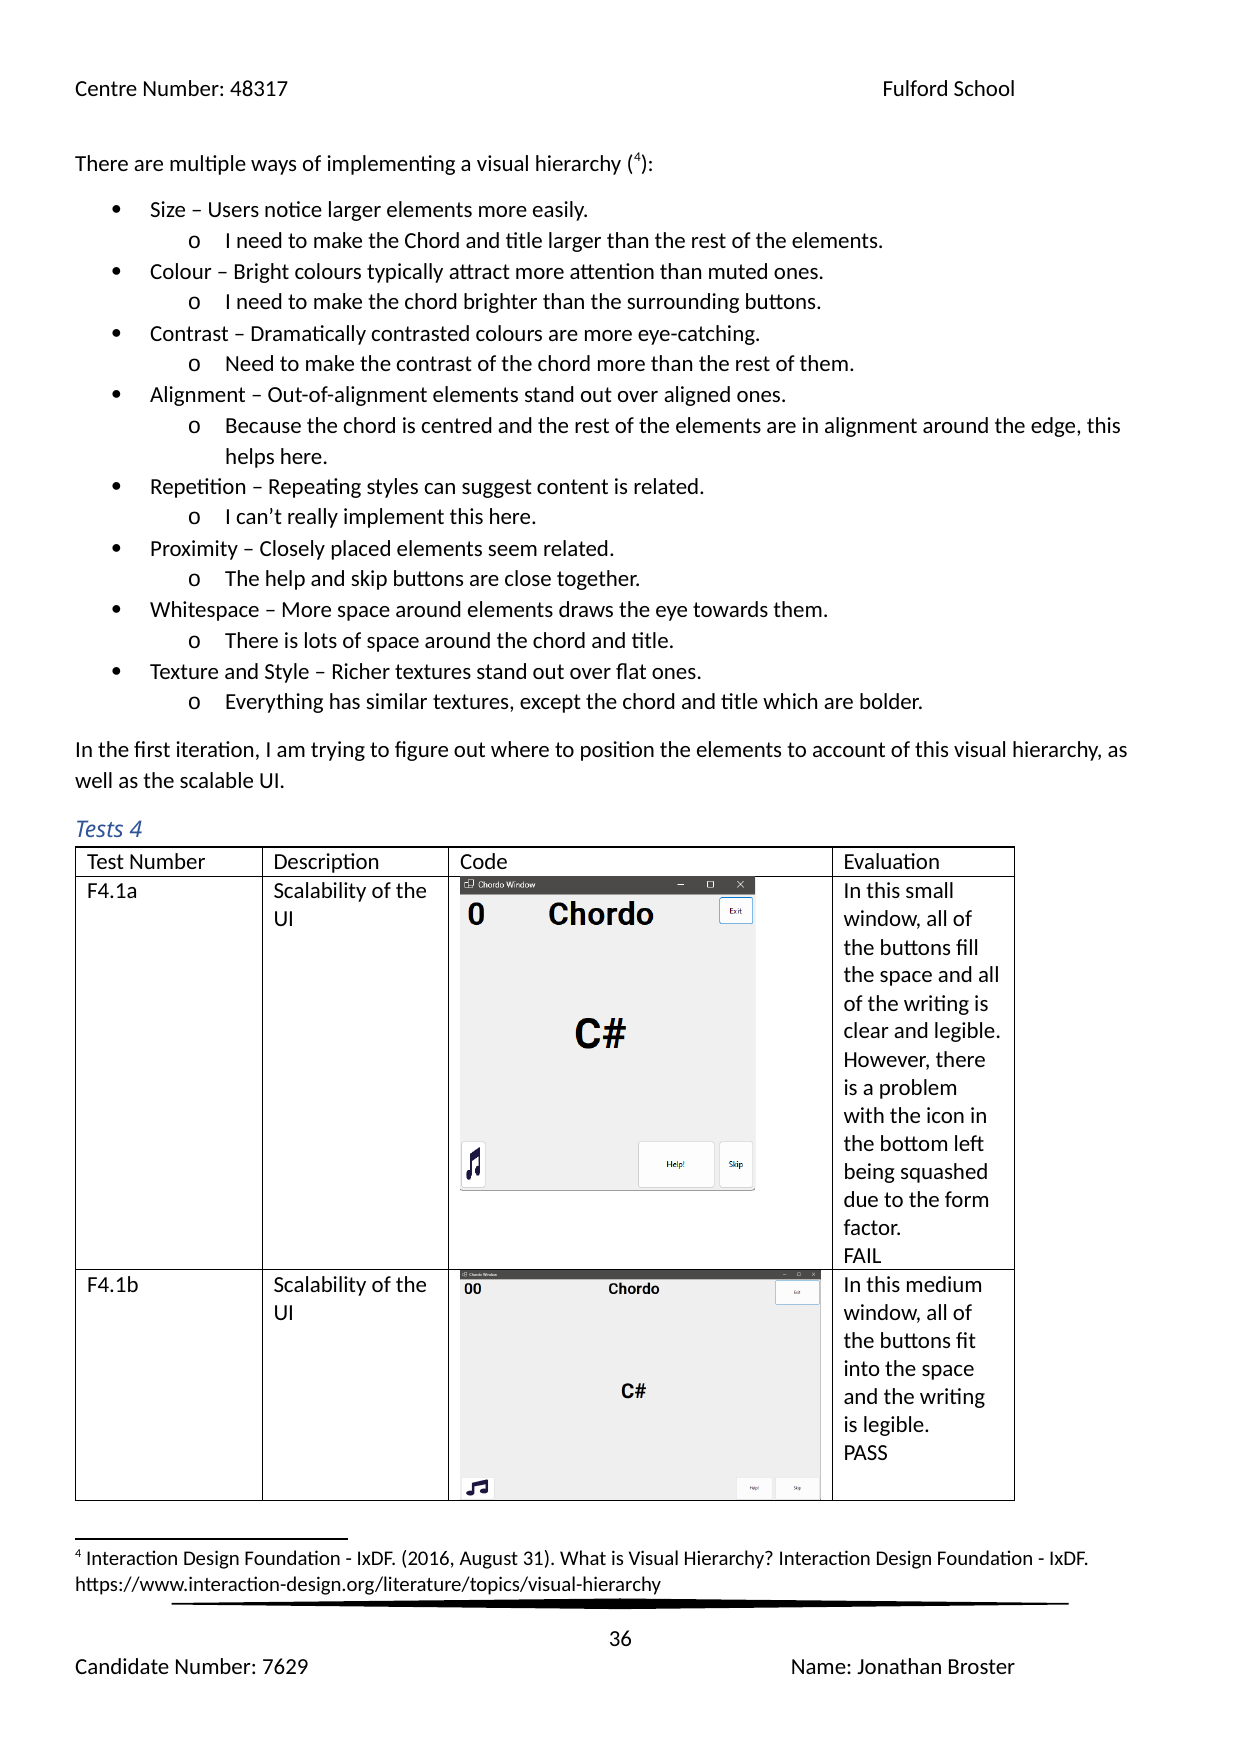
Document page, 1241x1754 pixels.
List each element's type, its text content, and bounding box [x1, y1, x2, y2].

list Colour – Bright colours typically attract more attention than muted ones. [112, 257, 1165, 285]
text In the first iteration, I am trying to figure out where to position the elements to account of this visual hierarchy, as well as the scalable UI. [75, 736, 1165, 794]
list Proximity – Closely placed elements seem related. [112, 534, 1165, 562]
table_cell [449, 877, 832, 1269]
table_header Code [449, 848, 832, 876]
table_cell In this small window, all of the buttons fill the space and all of the writing is clear and legible. However, there is a problem with the icon in the bottom left being squashed due to the form factor. FAIL [833, 877, 1014, 1269]
list I need to make the Chord and title larger than the rest of the elements. [187, 226, 1165, 255]
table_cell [263, 1270, 448, 1499]
list Whitespace – More space around elements draws the eye towards them. [112, 596, 1165, 624]
table_cell [821, 1270, 832, 1499]
table_cell F4.1a [76, 877, 262, 1269]
list I can’t really implement this here. [187, 502, 1165, 532]
list Alignment – Out-of-alignment elements stand out over aligned ones. [112, 381, 1165, 408]
list Repetition – Repeating styles can suggest content is related. [112, 472, 1165, 500]
list There is lots of space around the chord and title. [187, 626, 1165, 655]
list I need to make the chord brighter than the surrounding buttons. [187, 287, 1165, 317]
list Everything has similar textures, except the chord and title which are bolder. [187, 687, 1165, 717]
subtitle Tests 4 [75, 813, 1165, 844]
text There are multiple ways of implementing a visual hierarchy (): [75, 149, 1165, 177]
list Because the chord is centred and the rest of the elements are in alignment around the edge, this helps here. [187, 411, 1165, 470]
picture [460, 876, 756, 1191]
list Contrast – Dramatically contrasted colours are more eye-catching. [112, 319, 1165, 347]
list Size – Users notice larger elements more easily. [112, 196, 1165, 223]
picture [460, 1270, 821, 1500]
table_cell F4.1b [76, 1270, 262, 1499]
table_header Evaluation [833, 848, 1014, 876]
list Need to make the contrast of the chord more than the rest of them. [187, 349, 1165, 378]
list The help and skip buttons are close together. [187, 564, 1165, 593]
list Texture and Style – Richer textures stand out over flat ones. [112, 657, 1165, 685]
table_cell [449, 1270, 460, 1499]
table_cell Scalability of the UI [263, 877, 448, 1269]
table_header Test Number [76, 848, 262, 876]
table_header Description [263, 848, 448, 876]
table_cell In this medium window, all of the buttons fit into the space and the writing is legible. PASS [833, 1270, 1014, 1499]
